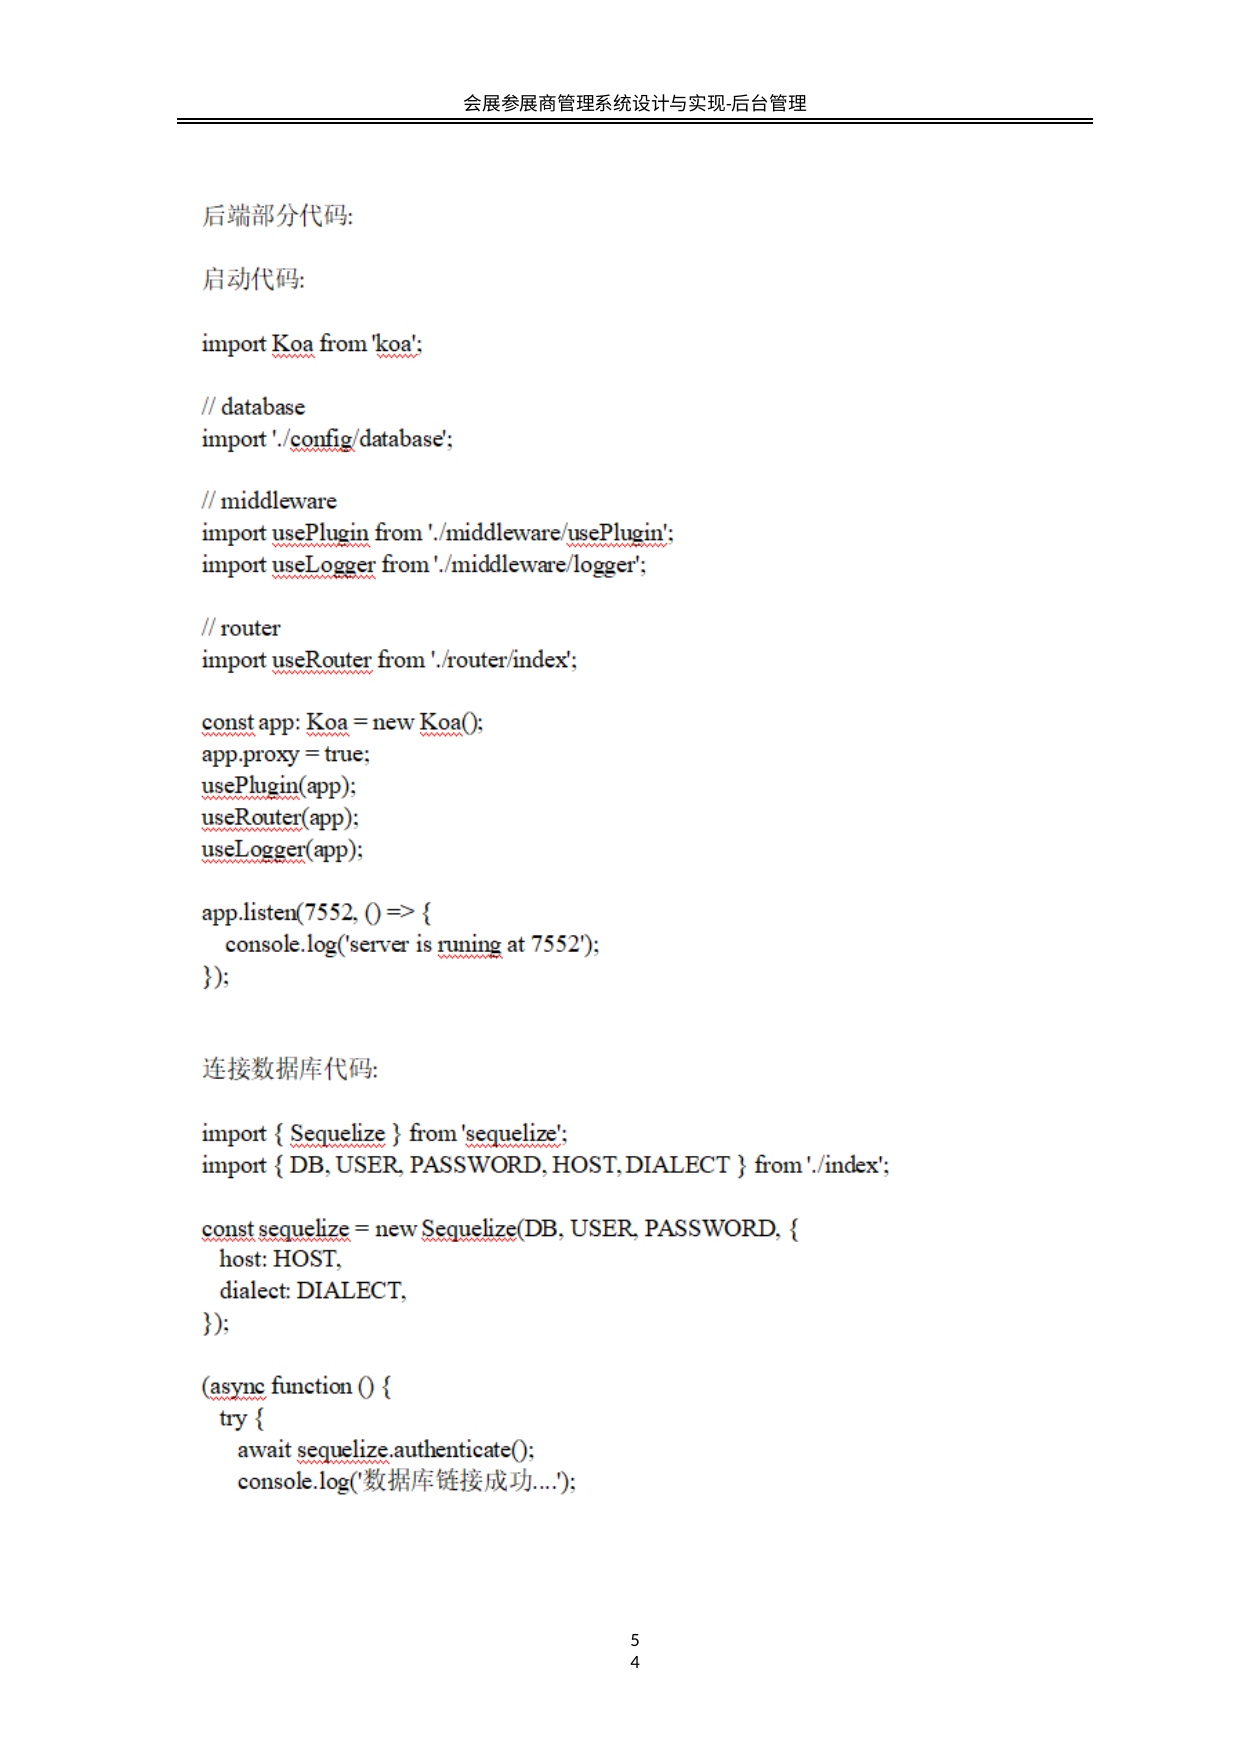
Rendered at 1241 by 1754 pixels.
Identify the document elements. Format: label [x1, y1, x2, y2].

picture [177, 147, 1043, 1496]
